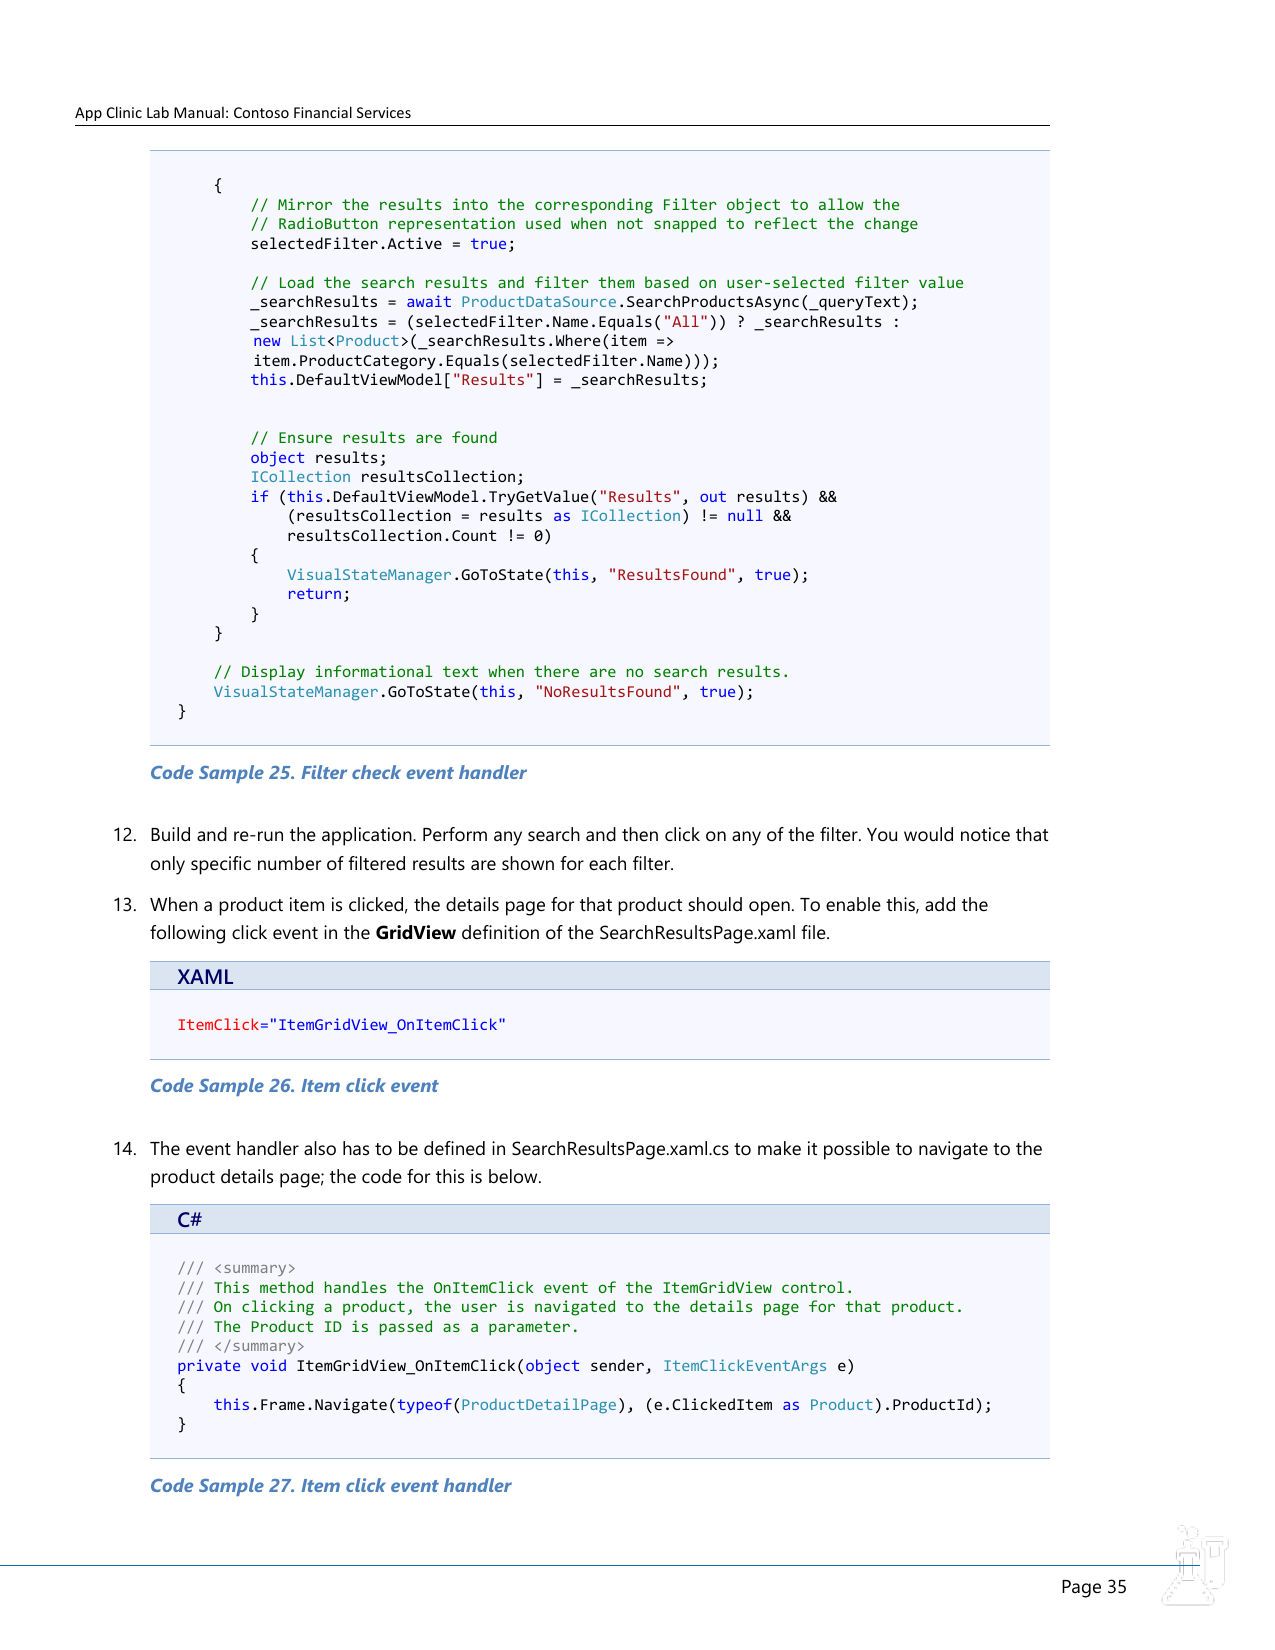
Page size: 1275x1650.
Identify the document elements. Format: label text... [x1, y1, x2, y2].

table_header C# [150, 1205, 1050, 1233]
list The event handler also has to be defined in SearchResultsPage.xaml.cs to make it possible to navigate to the product details page; the code for this is below. [112, 1135, 1050, 1188]
list Build and re-run the application. Perform any search and then click on any of the filter. You would notice that only specific number of filtered results are shown for each filter. [112, 821, 1050, 875]
table_cell /// <summary> /// This method handles the OnItemClick event of the ItemGridView control. /// On clicking a product, the user is navigated to the details page for that product. /// The Product ID is passed as a parameter. /// </summary> private void ItemGridView_OnItemClick(object sender, ItemClickEventArgs e) { this.Frame.Navigate(typeof(ProductDetailPage), (e.ClickedItem as Product).ProductId); } [150, 1234, 1050, 1458]
table_cell ItemClick="ItemGridView_OnItemClick" [150, 990, 1050, 1059]
table_header XAML [150, 962, 1050, 989]
list When a product item is clicked, the details page for that product should open. To enable this, add the following click event in the GridView definition of the SearchResultsPage.xaml file. [112, 891, 1050, 944]
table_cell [150, 151, 1050, 745]
